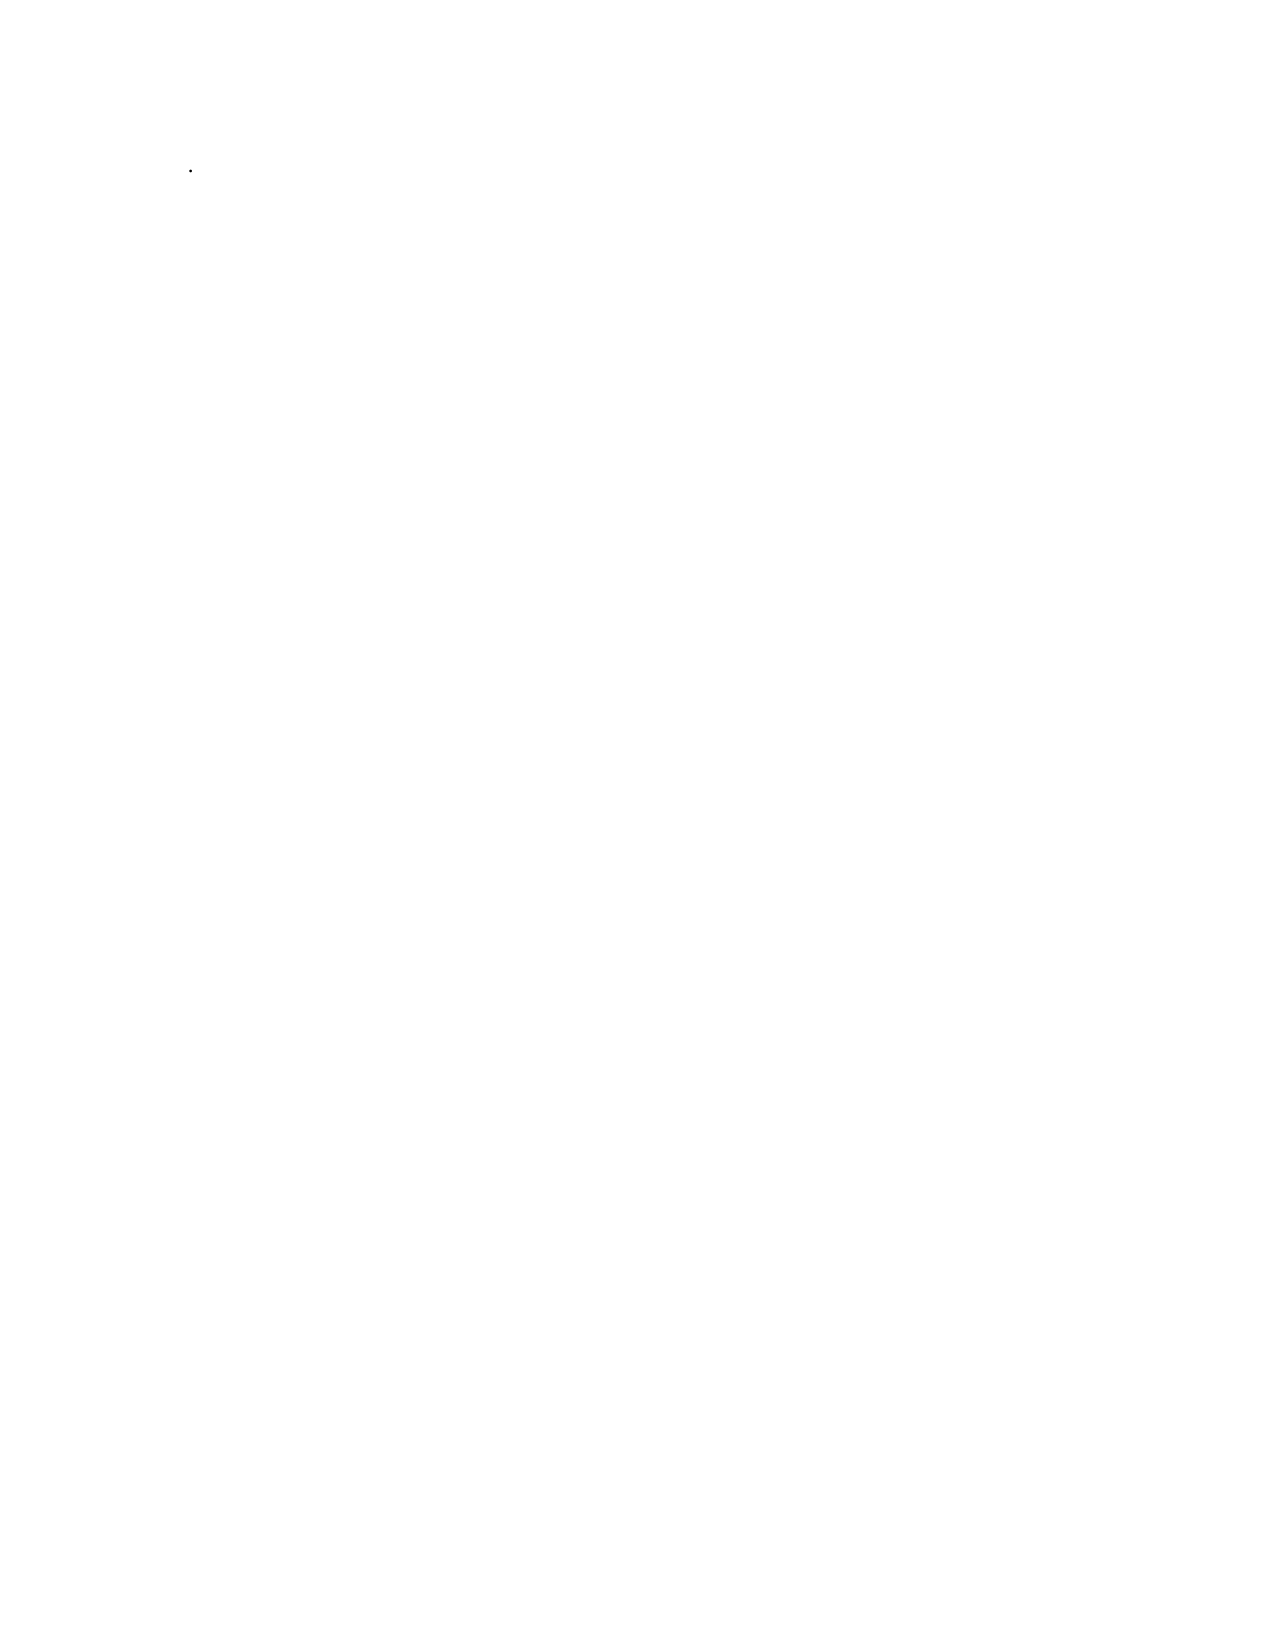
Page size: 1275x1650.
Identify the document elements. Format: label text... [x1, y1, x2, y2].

text . [187, 150, 1162, 178]
